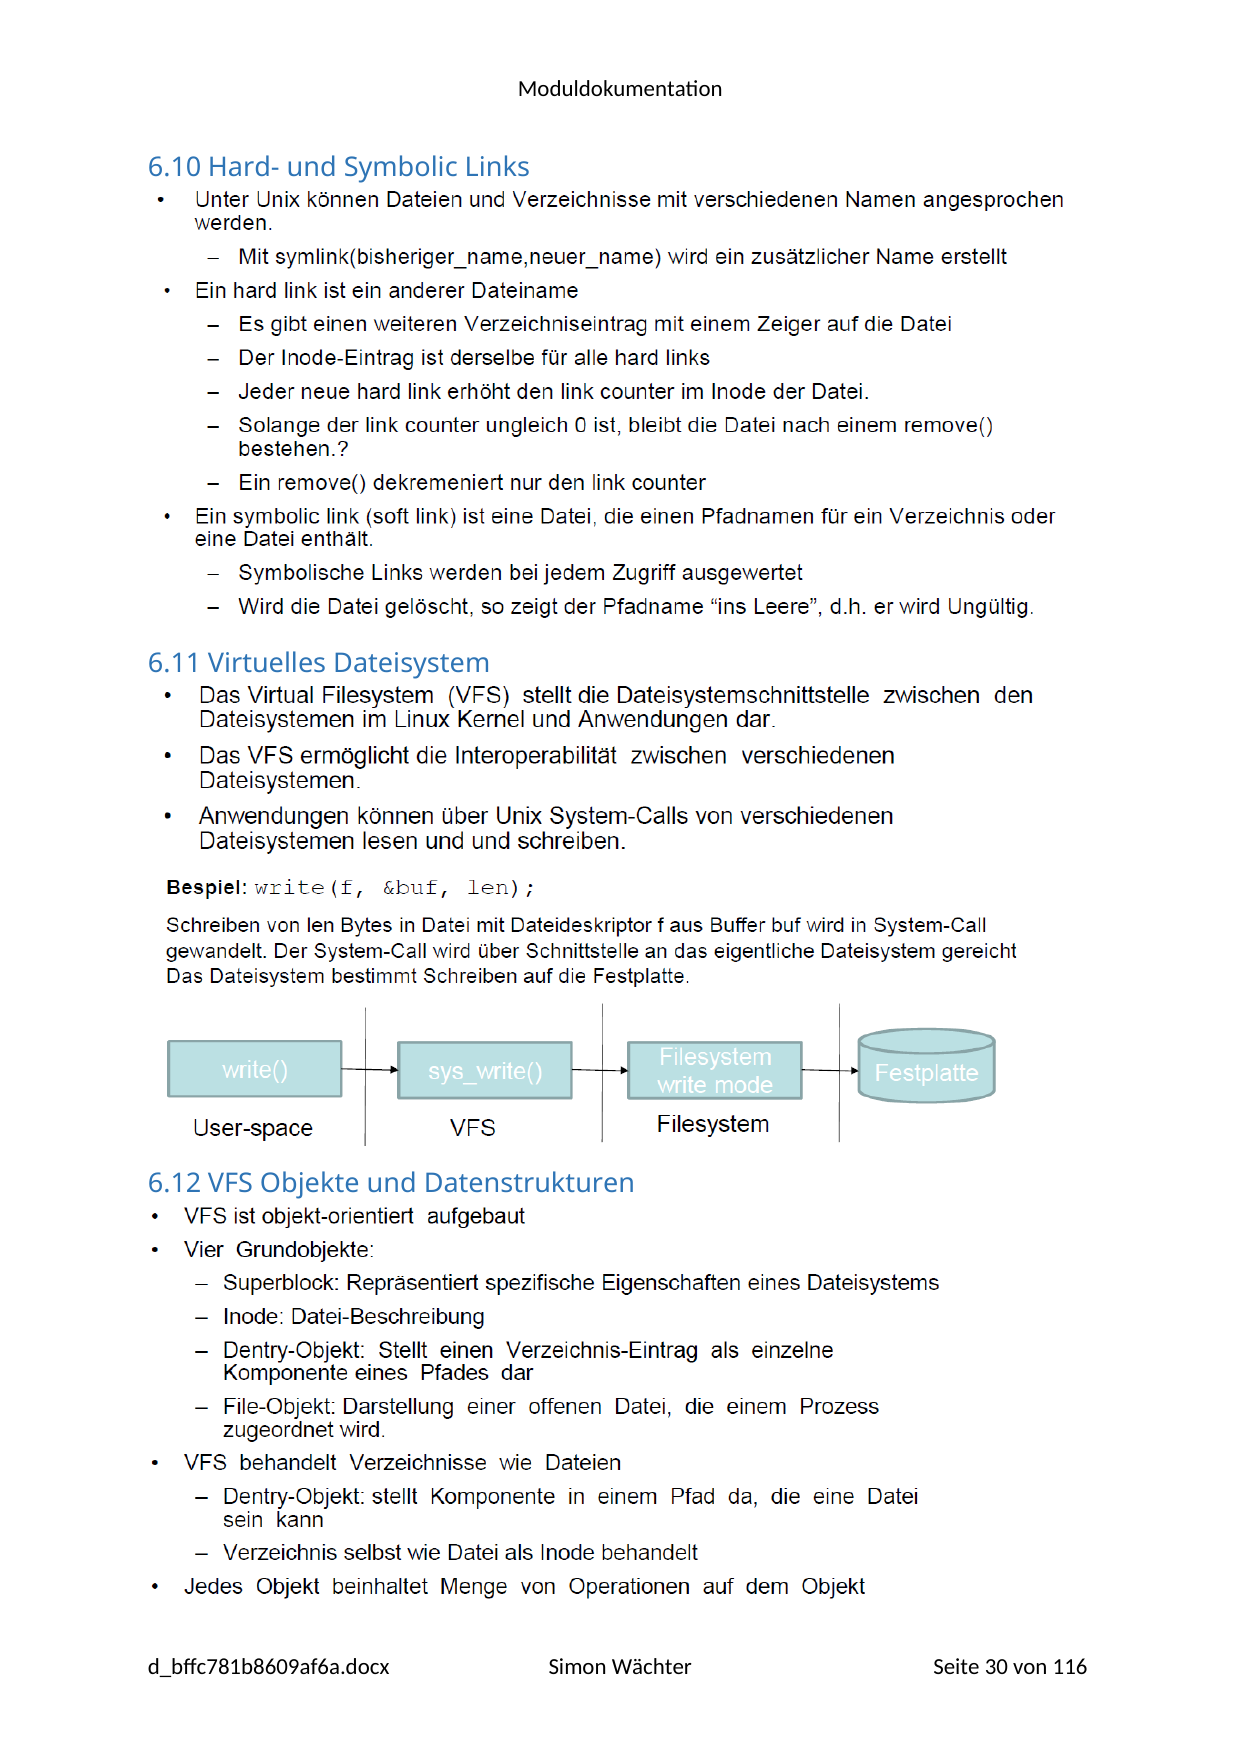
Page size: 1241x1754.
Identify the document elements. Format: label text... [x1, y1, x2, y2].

picture [147, 187, 1093, 625]
subtitle VFS Objekte und Datenstrukturen [148, 1164, 1093, 1201]
picture [147, 683, 1058, 1146]
subtitle Hard- und Symbolic Links [148, 148, 1093, 184]
picture [147, 1203, 987, 1607]
subtitle Virtuelles Dateisystem [148, 644, 1093, 681]
